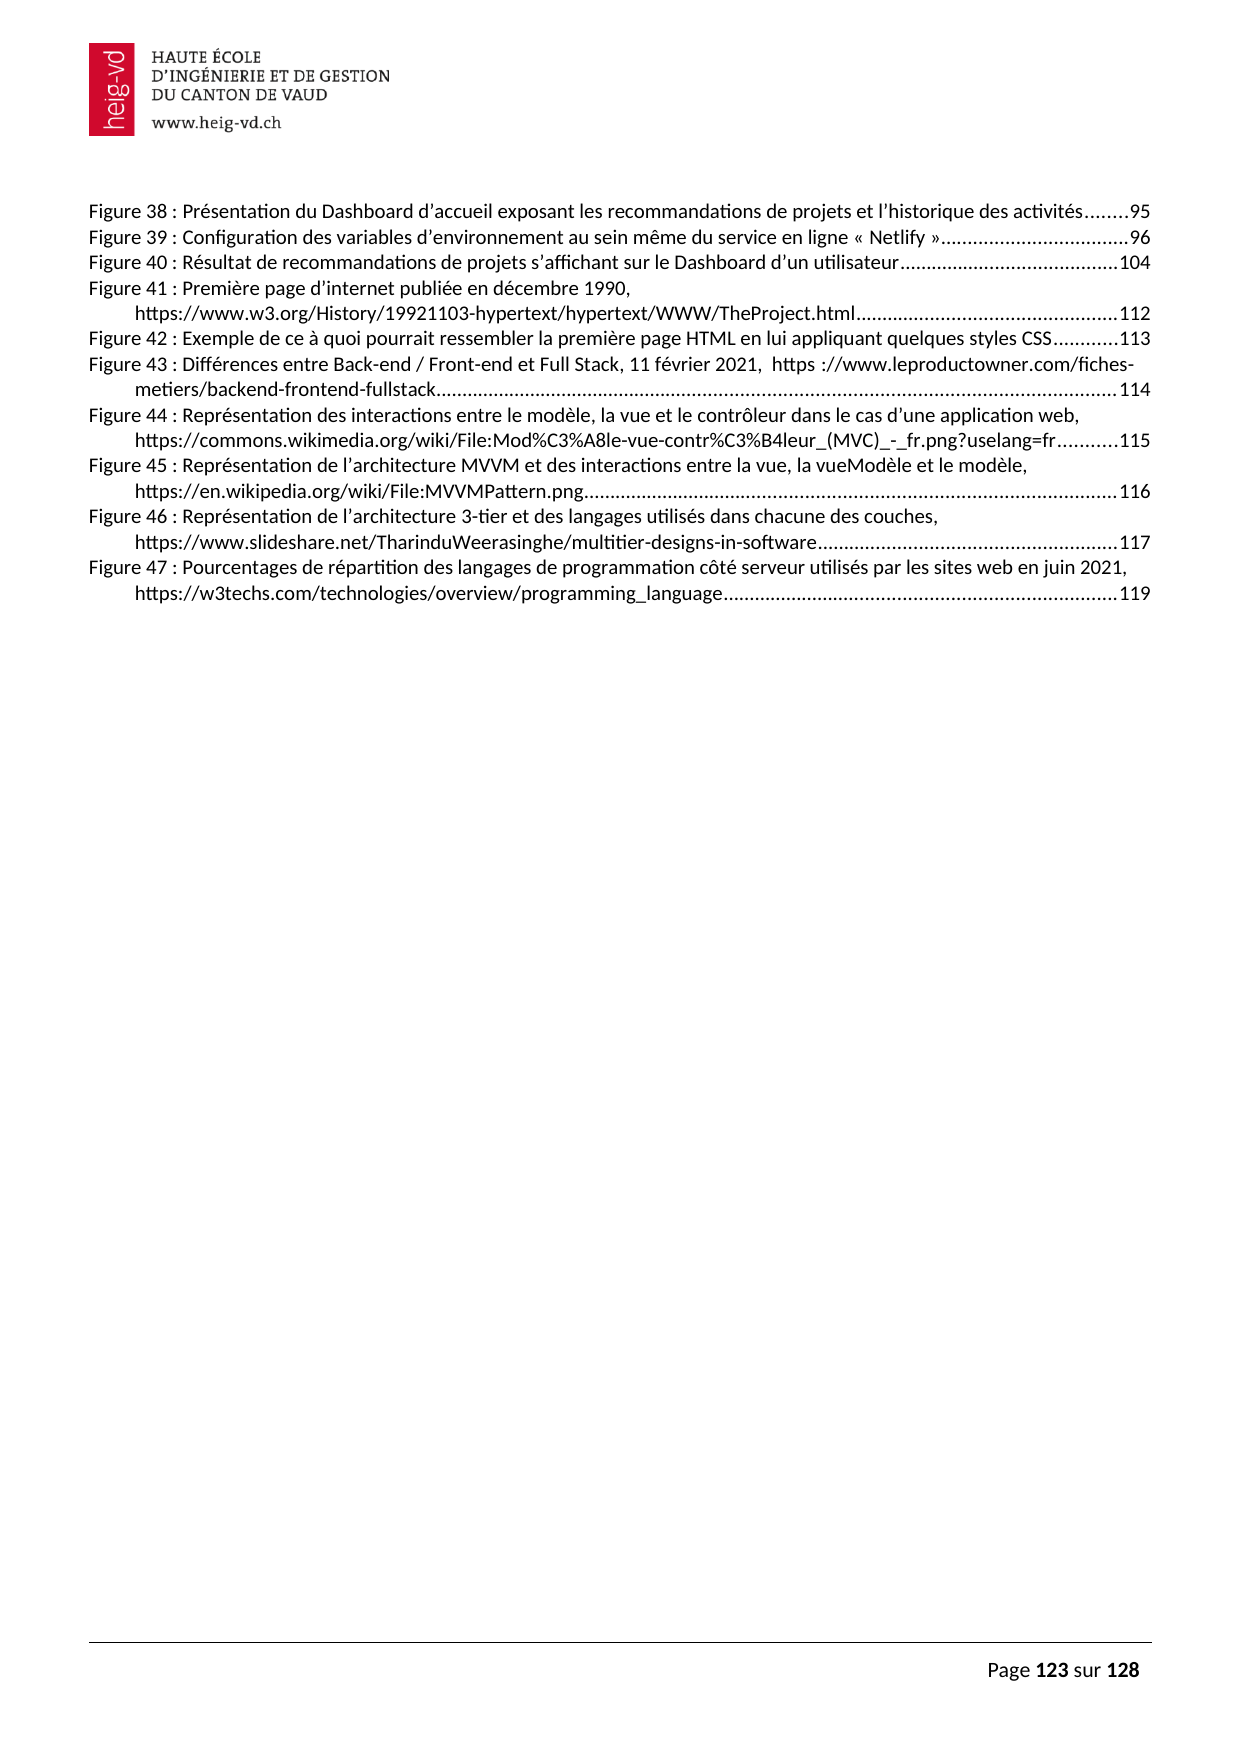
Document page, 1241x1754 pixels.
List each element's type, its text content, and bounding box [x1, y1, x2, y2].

text Figure 40 : Résultat de recommandations de projets s’affichant sur le Dashboard d’un utilisateur 104 [89, 249, 1152, 275]
text Figure 41 : Première page d’internet publiée en décembre 1990, https://www.w3.org/History/19921103-hypertext/hypertext/WWW/TheProject.html 112 [89, 275, 1152, 326]
text Figure 47 : Pourcentages de répartition des langages de programmation côté serveur utilisés par les sites web en juin 2021, https://w3techs.com/technologies/overview/programming_language 119 [89, 554, 1152, 605]
text Figure 44 : Représentation des interactions entre le modèle, la vue et le contrôleur dans le cas d’une application web, https://commons.wikimedia.org/wiki/File:Mod%C3%A8le-vue-contr%C3%B4leur_(MVC)_-_fr.png?uselang=fr 115 [89, 402, 1152, 453]
text Figure 38 : Présentation du Dashboard d’accueil exposant les recommandations de projets et l’historique des activités 95 [89, 198, 1152, 224]
text Figure 42 : Exemple de ce à quoi pourrait ressembler la première page HTML en lui appliquant quelques styles CSS 113 [89, 326, 1152, 351]
text Figure 45 : Représentation de l’architecture MVVM et des interactions entre la vue, la vueModèle et le modèle, https://en.wikipedia.org/wiki/File:MVVMPattern.png 116 [89, 453, 1152, 503]
text Figure 39 : Configuration des variables d’environnement au sein même du service en ligne « Netlify » 96 [89, 224, 1152, 249]
text Figure 46 : Représentation de l’architecture 3-tier et des langages utilisés dans chacune des couches, https://www.slideshare.net/TharinduWeerasinghe/multitier-designs-in-software 117 [89, 503, 1152, 554]
picture [89, 43, 389, 136]
text Figure 43 : Différences entre Back-end / Front-end et Full Stack, 11 février 2021, https ://www.leproductowner.com/fiches-metiers/backend-frontend-fullstack 114 [89, 351, 1152, 402]
